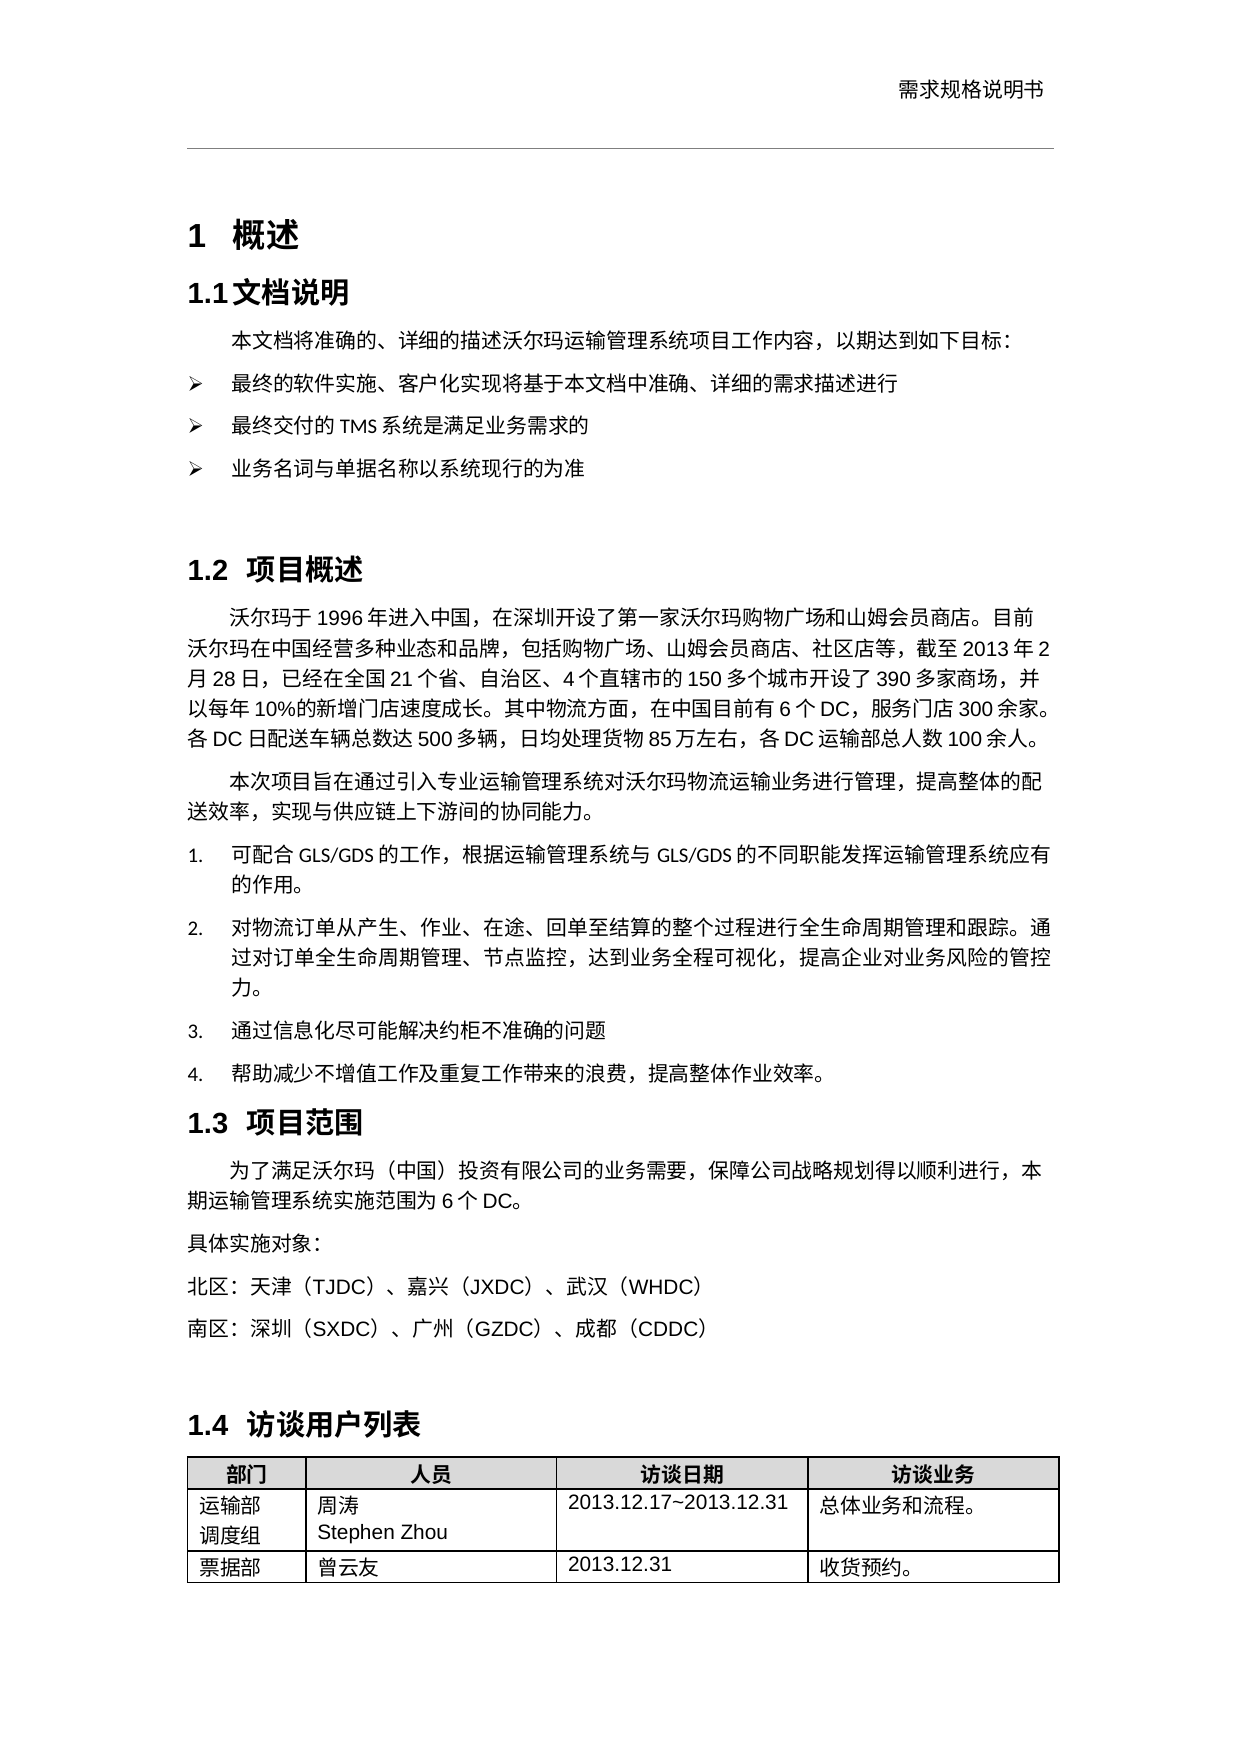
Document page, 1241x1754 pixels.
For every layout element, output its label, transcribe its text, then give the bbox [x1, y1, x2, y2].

table_cell 总体业务和流程。 [809, 1490, 1058, 1550]
text 为了满足沃尔玛（中国）投资有限公司的业务需要，保障公司战略规划得以顺利进行，本期运输管理系统实施范围为6个DC。 [187, 1154, 1053, 1215]
subtitle 访谈用户列表 [187, 1401, 1053, 1444]
table_cell 收货预约。 [809, 1552, 1058, 1582]
text 本次项目旨在通过引入专业运输管理系统对沃尔玛物流运输业务进行管理，提高整体的配送效率，实现与供应链上下游间的协同能力。 [187, 765, 1053, 826]
table_cell 周涛 Stephen Zhou [307, 1490, 556, 1550]
text 南区：深圳（SXDC）、广州（GZDC）、成都（CDDC） [187, 1313, 1053, 1343]
text 本文档将准确的、详细的描述沃尔玛运输管理系统项目工作内容，以期达到如下目标： [187, 324, 1053, 354]
table_header 访谈日期 [557, 1458, 807, 1488]
list 可配合GLS/GDS的工作，根据运输管理系统与GLS/GDS的不同职能发挥运输管理系统应有的作用。 [187, 838, 1053, 898]
list 对物流订单从产生、作业、在途、回单至结算的整个过程进行全生命周期管理和跟踪。通过对订单全生命周期管理、节点监控，达到业务全程可视化，提高企业对业务风险的管控力。 [187, 911, 1053, 1002]
text 沃尔玛于1996年进入中国，在深圳开设了第一家沃尔玛购物广场和山姆会员商店。目前沃尔玛在中国经营多种业态和品牌，包括购物广场、山姆会员商店、社区店等，截至2013年2月28日，已经在全国21个省、自治区、4个直辖市的150多个城市开设了390多家商场，并以每年10%的新增门店速度成长。其中物流方面，在中国目前有6个DC，服务门店300余家。各DC日配送车辆总数达500多辆，日均处理货物85万左右，各DC运输部总人数100余人。 [187, 602, 1053, 753]
table_cell 票据部 [188, 1552, 305, 1582]
list 业务名词与单据名称以系统现行的为准 [187, 452, 1053, 482]
table_header 部门 [188, 1458, 305, 1488]
subtitle 项目范围 [187, 1099, 1053, 1142]
list 通过信息化尽可能解决约柜不准确的问题 [187, 1014, 1053, 1044]
table_cell 2013.12.17~2013.12.31 [557, 1490, 807, 1550]
subtitle 项目概述 [187, 547, 1053, 589]
text 具体实施对象： [187, 1227, 1053, 1257]
table_header 人员 [307, 1458, 556, 1488]
list 最终交付的TMS系统是满足业务需求的 [187, 409, 1053, 440]
table_header 访谈业务 [809, 1458, 1058, 1488]
table_cell 2013.12.31 [557, 1552, 807, 1582]
list 帮助减少不增值工作及重复工作带来的浪费，提高整体作业效率。 [187, 1057, 1053, 1087]
subtitle 概述 [187, 208, 1053, 257]
subtitle 文档说明 [187, 269, 1053, 312]
text 北区：天津（TJDC）、嘉兴（JXDC）、武汉（WHDC） [187, 1270, 1053, 1300]
list 最终的软件实施、客户化实现将基于本文档中准确、详细的需求描述进行 [187, 367, 1053, 397]
table_cell 运输部 调度组 [188, 1490, 305, 1550]
table_cell 曾云友 Helen Zeng [307, 1552, 556, 1582]
